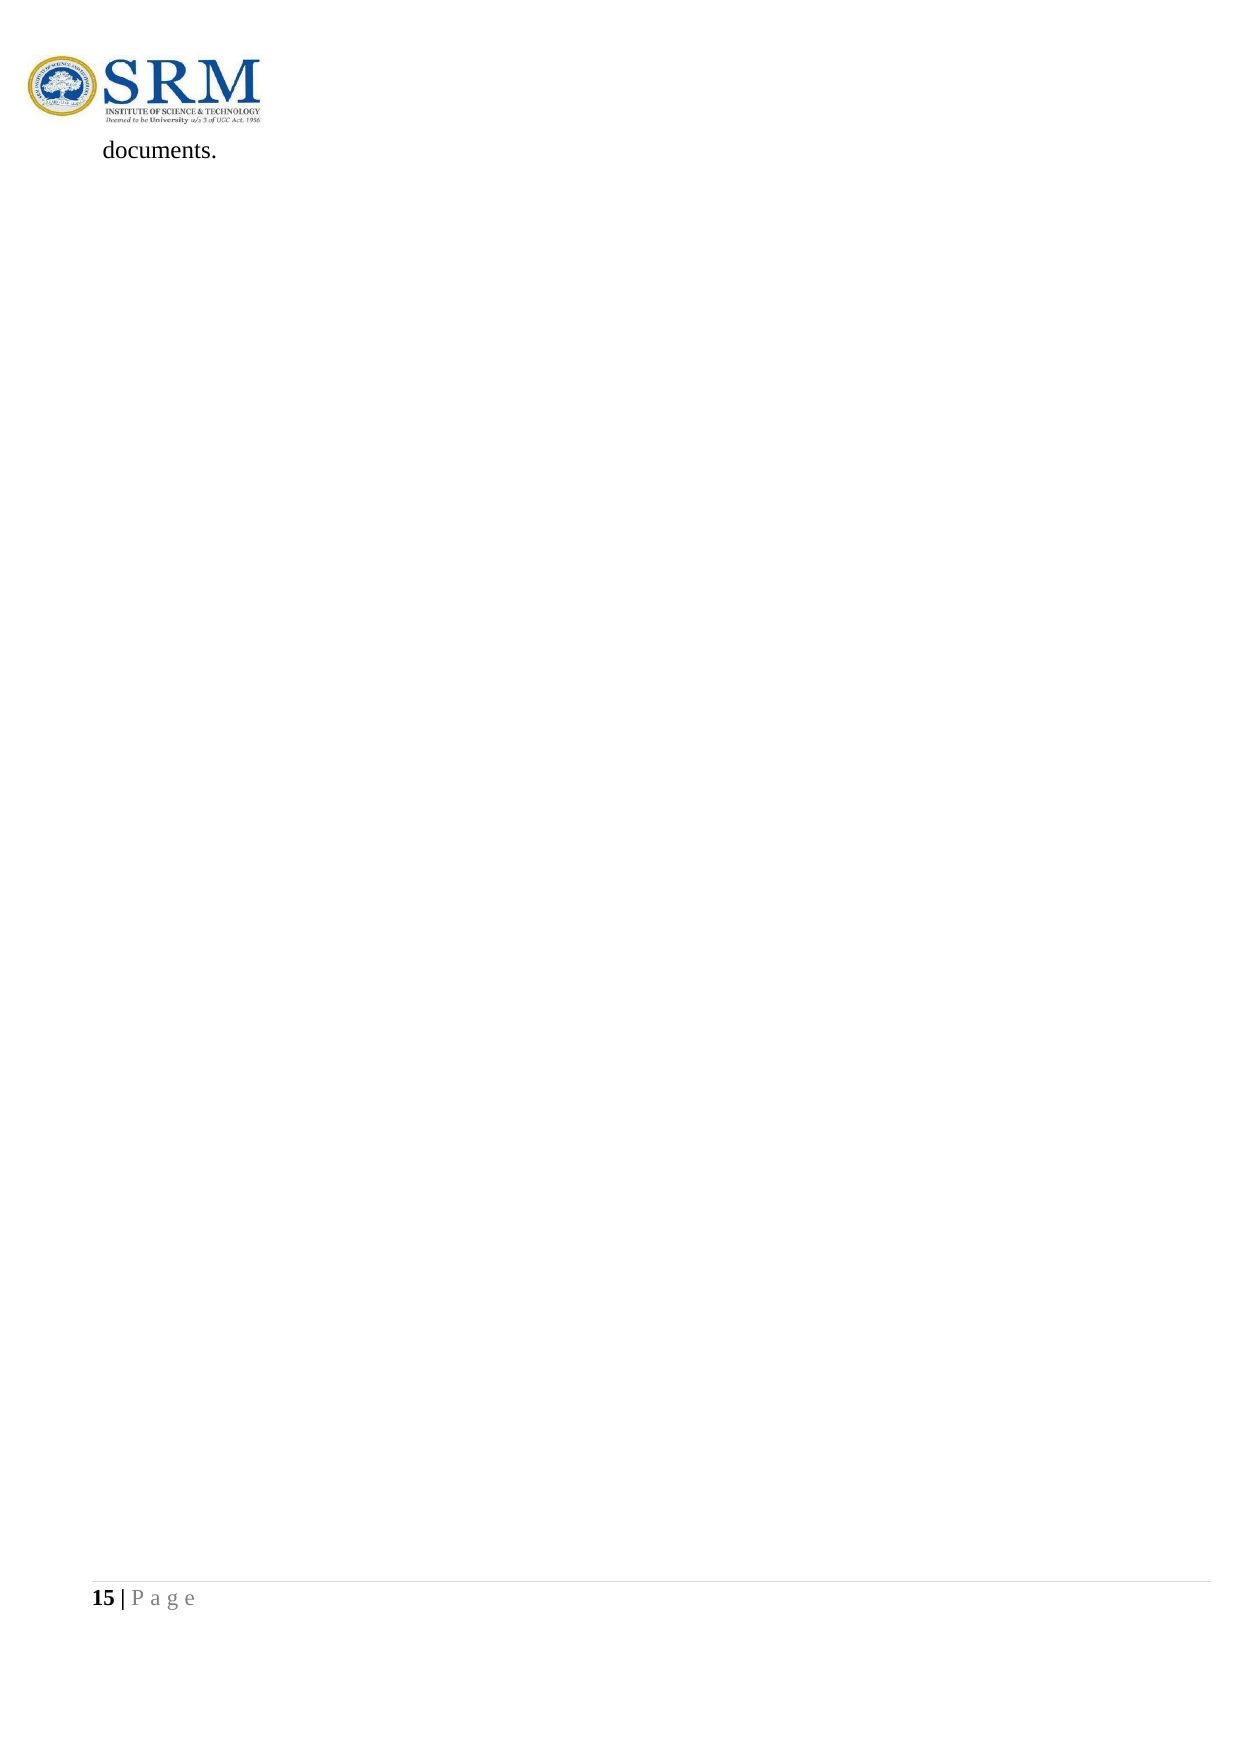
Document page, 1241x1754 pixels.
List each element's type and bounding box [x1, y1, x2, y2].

picture [27, 55, 263, 125]
text [102, 135, 1197, 164]
